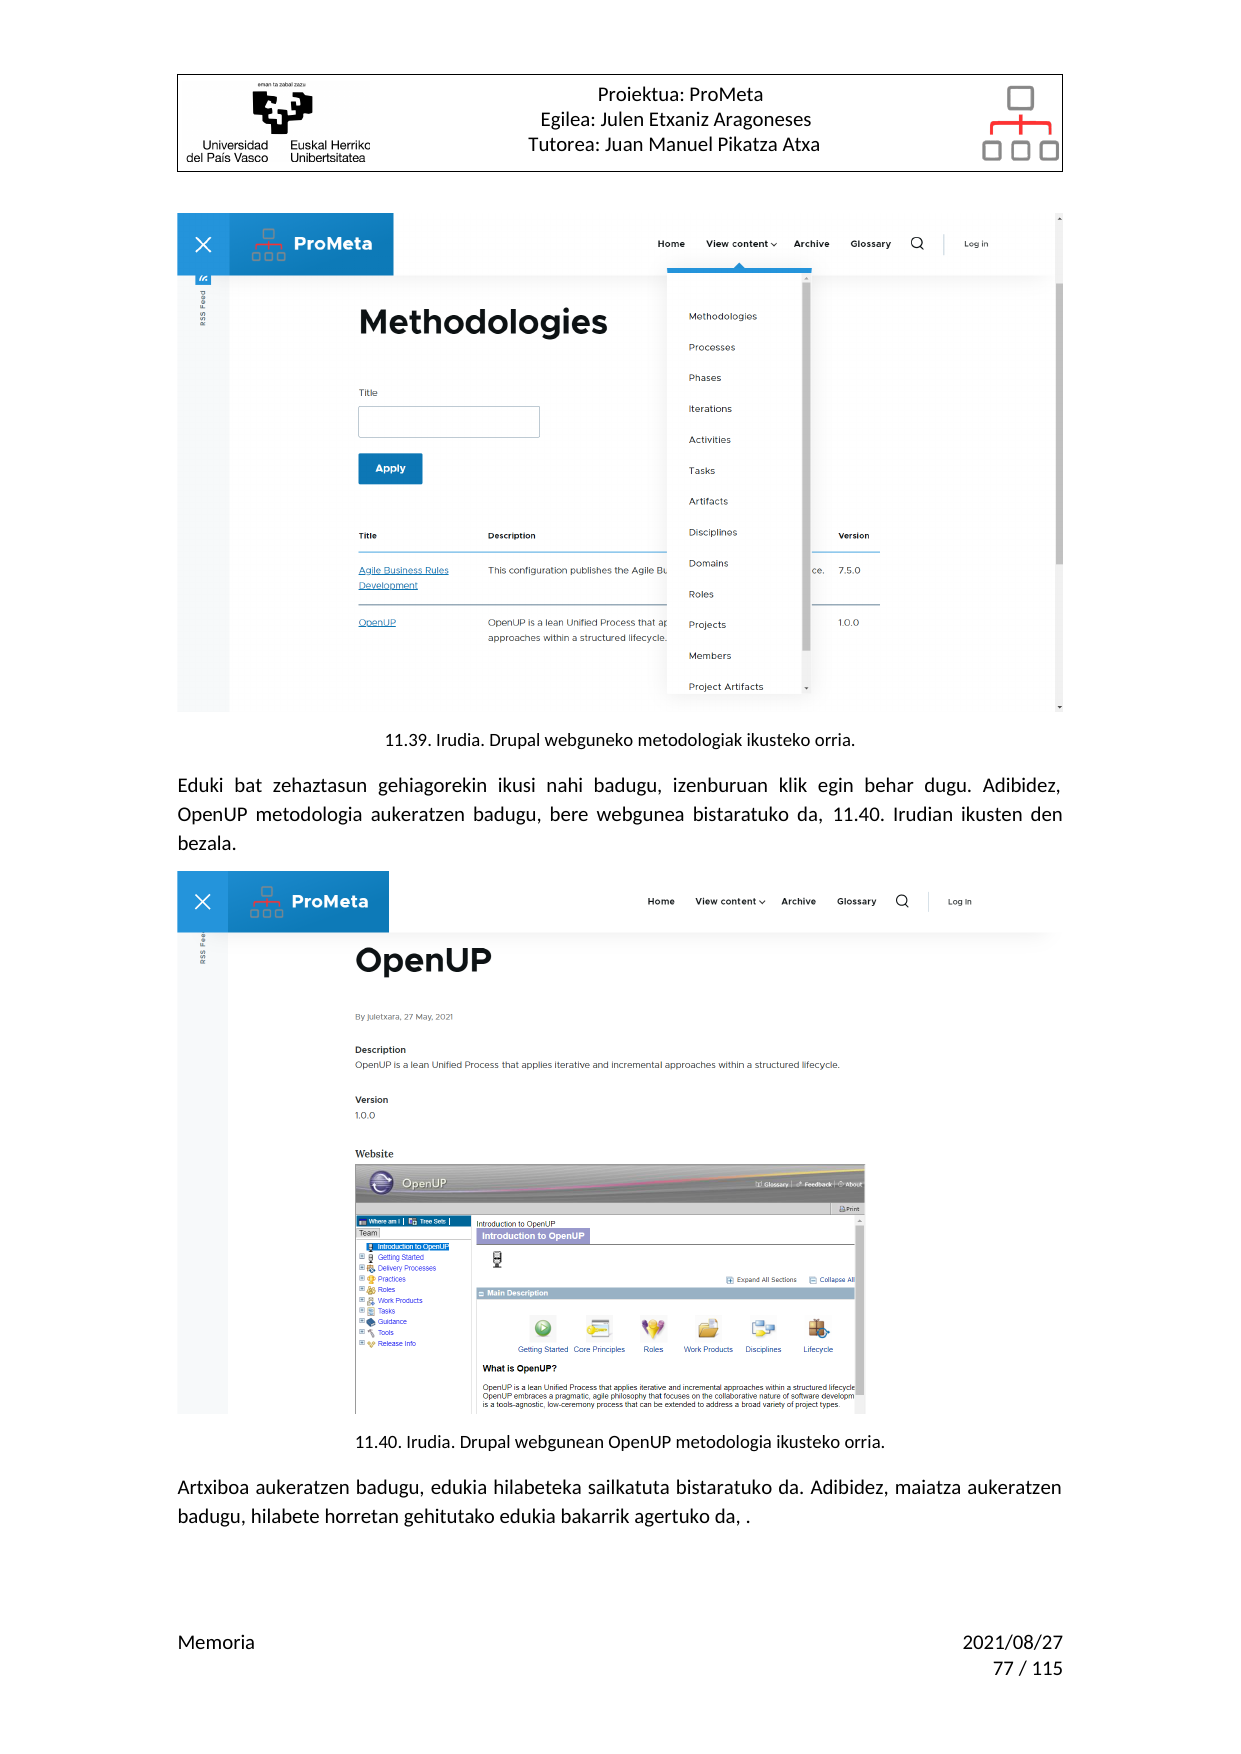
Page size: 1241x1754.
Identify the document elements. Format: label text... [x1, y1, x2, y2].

picture [177, 871, 1063, 1414]
picture [182, 81, 370, 162]
text Artxiboa aukeratzen badugu, edukia hilabeteka sailkatuta bistaratuko da. Adibidez, maiatza aukeratzen badugu, hilabete horretan gehitutako edukia bakarrik agertuko da, . [177, 1474, 1063, 1528]
picture [177, 213, 1063, 712]
picture [978, 80, 1060, 162]
